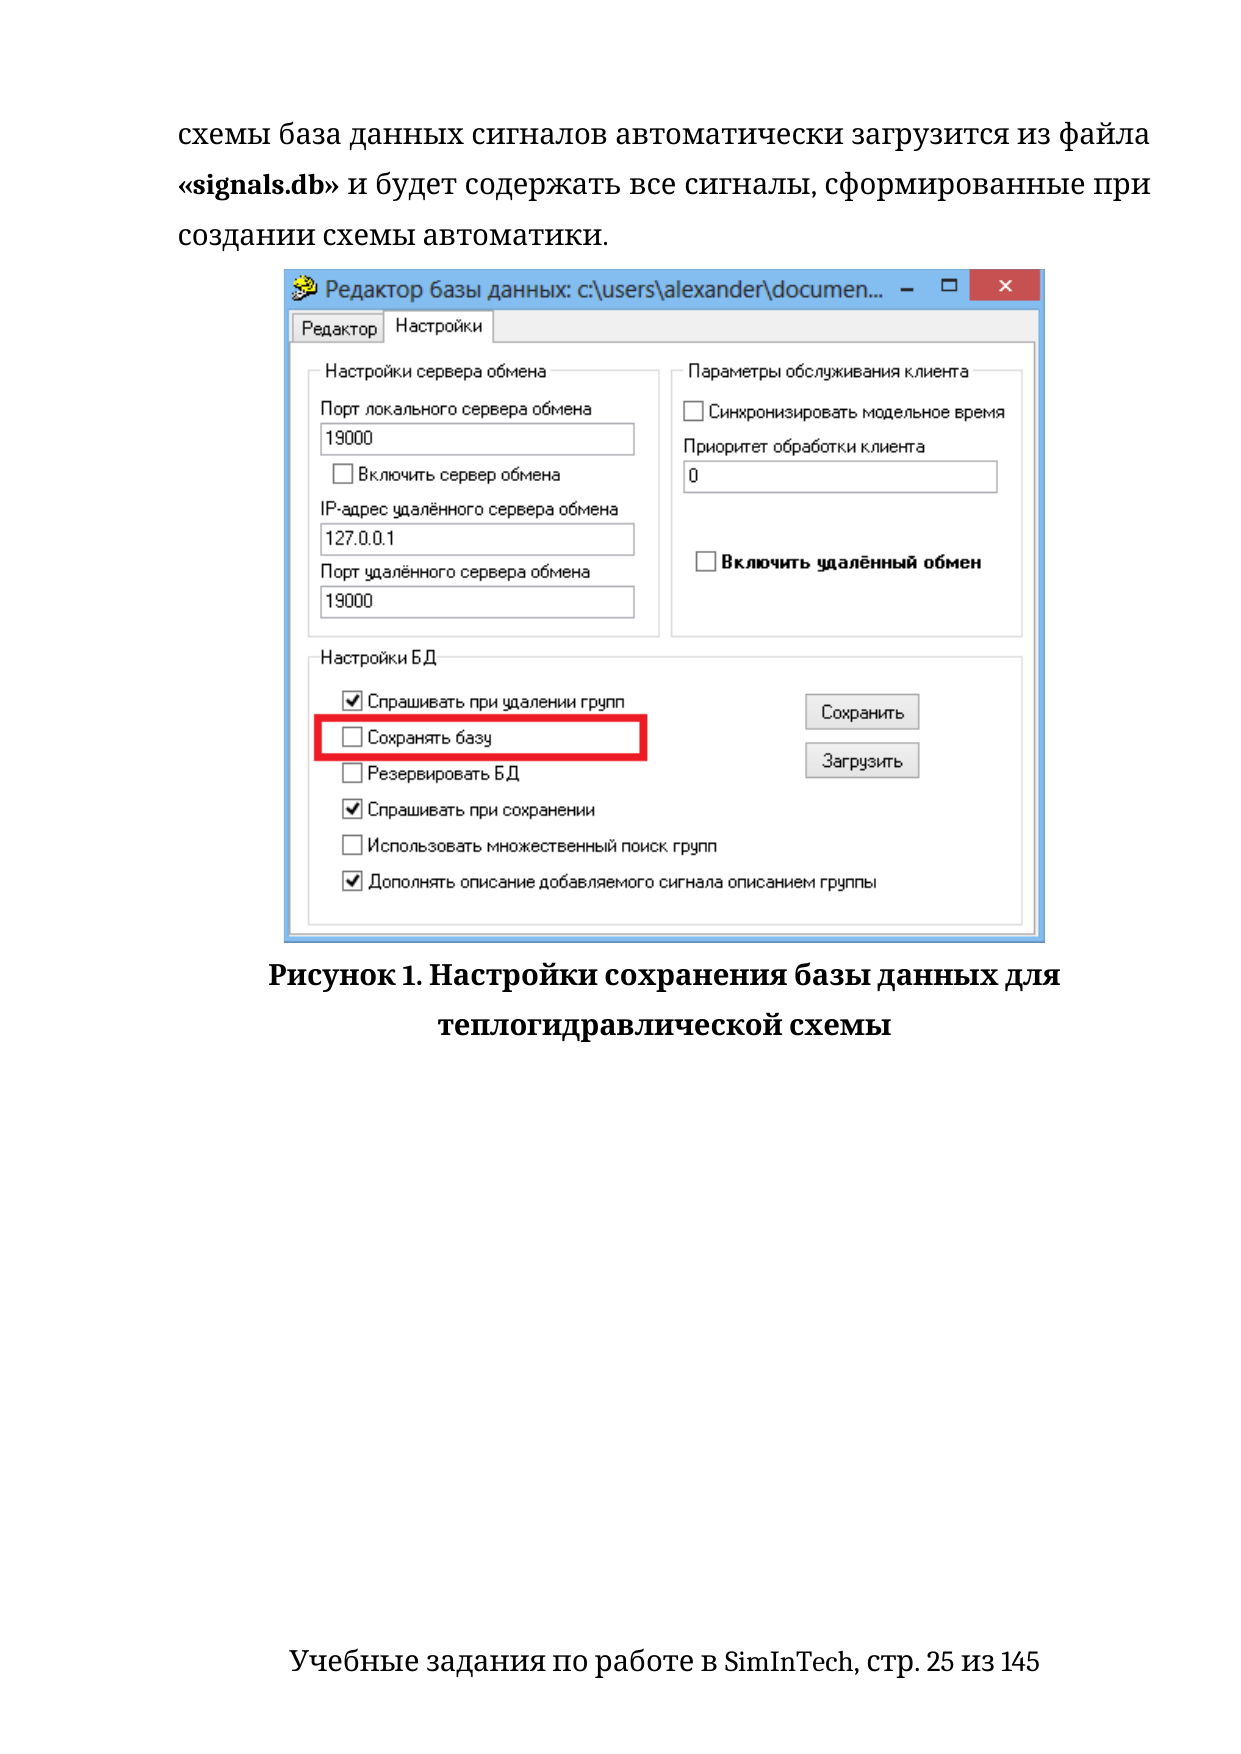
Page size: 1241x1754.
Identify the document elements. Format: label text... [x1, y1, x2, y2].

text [177, 118, 1152, 252]
picture [283, 269, 1045, 943]
